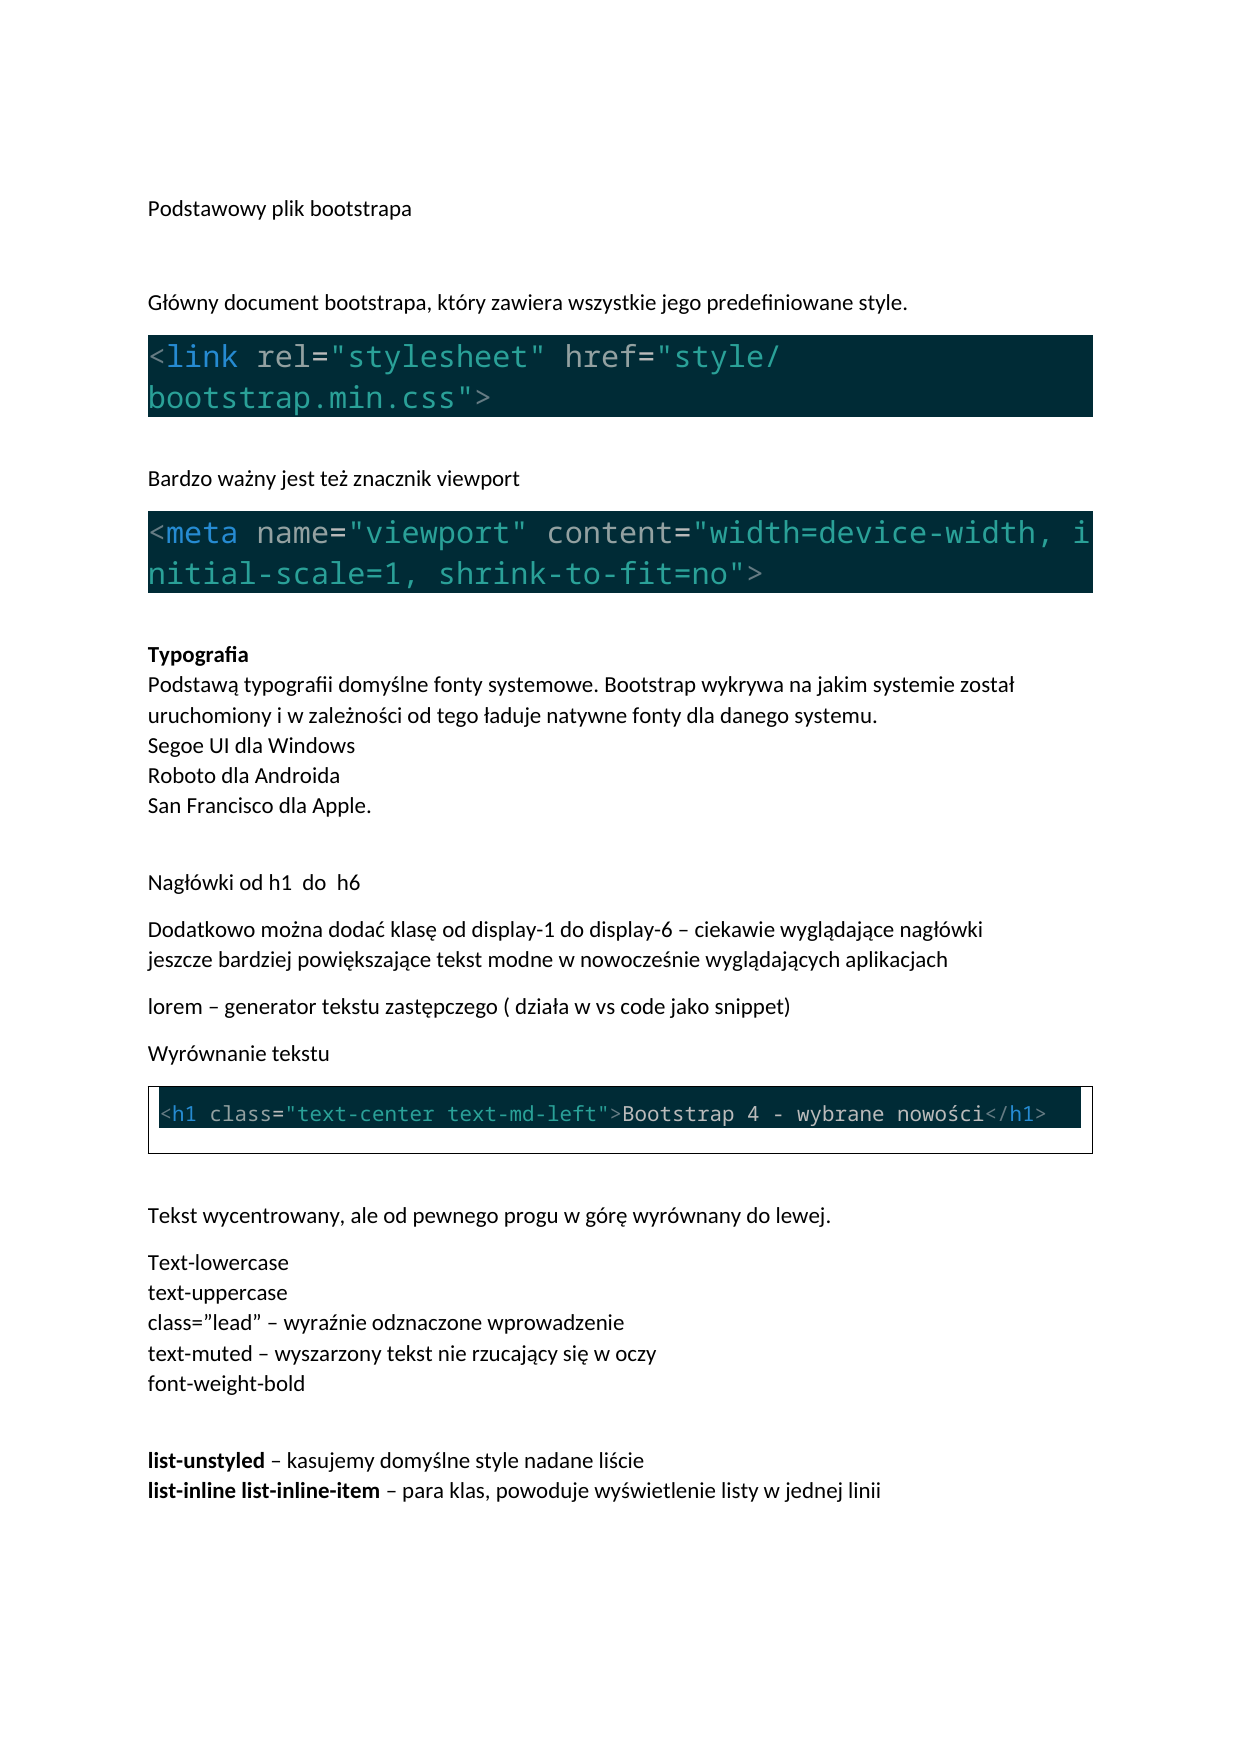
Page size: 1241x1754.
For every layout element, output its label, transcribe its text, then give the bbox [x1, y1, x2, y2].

text lorem – generator tekstu zastępczego ( działa w vs code jako snippet) [148, 992, 1093, 1020]
text Bardzo ważny jest też znacznik viewport [148, 464, 1093, 492]
text list-unstyled – kasujemy domyślne style nadane liście list-inline list-inline-item – para klas, powoduje wyświetlenie listy w jednej linii [148, 1446, 1093, 1504]
text <meta name="viewport" content="width=device-width, initial-scale=1, shrink-to-fit=no"> [148, 511, 1093, 593]
table_header <h1 class="text-center text-md-left">Bootstrap 4 - wybrane nowości</h1> [149, 1087, 1092, 1153]
text Nagłówki od h1 do h6 [148, 868, 1093, 896]
text Wyrównanie tekstu [148, 1039, 1093, 1067]
text Główny document bootstrapa, który zawiera wszystkie jego predefiniowane style. [148, 288, 1093, 316]
text <link rel="stylesheet" href="style/bootstrap.min.css"> [148, 335, 1093, 417]
text Typografia Podstawą typografii domyślne fonty systemowe. Bootstrap wykrywa na jakim systemie został uruchomiony i w zależności od tego ładuje natywne fonty dla danego systemu. Segoe UI dla Windows Roboto dla Androida San Francisco dla Apple. [148, 640, 1093, 849]
text Podstawowy plik bootstrapa [148, 194, 1093, 222]
text Dodatkowo można dodać klasę od display-1 do display-6 – ciekawie wyglądające nagłówki jeszcze bardziej powiększające tekst modne w nowocześnie wyglądających aplikacjach [148, 915, 1093, 973]
text Text-lowercase text-uppercase class=”lead” – wyraźnie odznaczone wprowadzenie text-muted – wyszarzony tekst nie rzucający się w oczy font-weight-bold [148, 1248, 1093, 1427]
text Tekst wycentrowany, ale od pewnego progu w górę wyrównany do lewej. [148, 1201, 1093, 1229]
